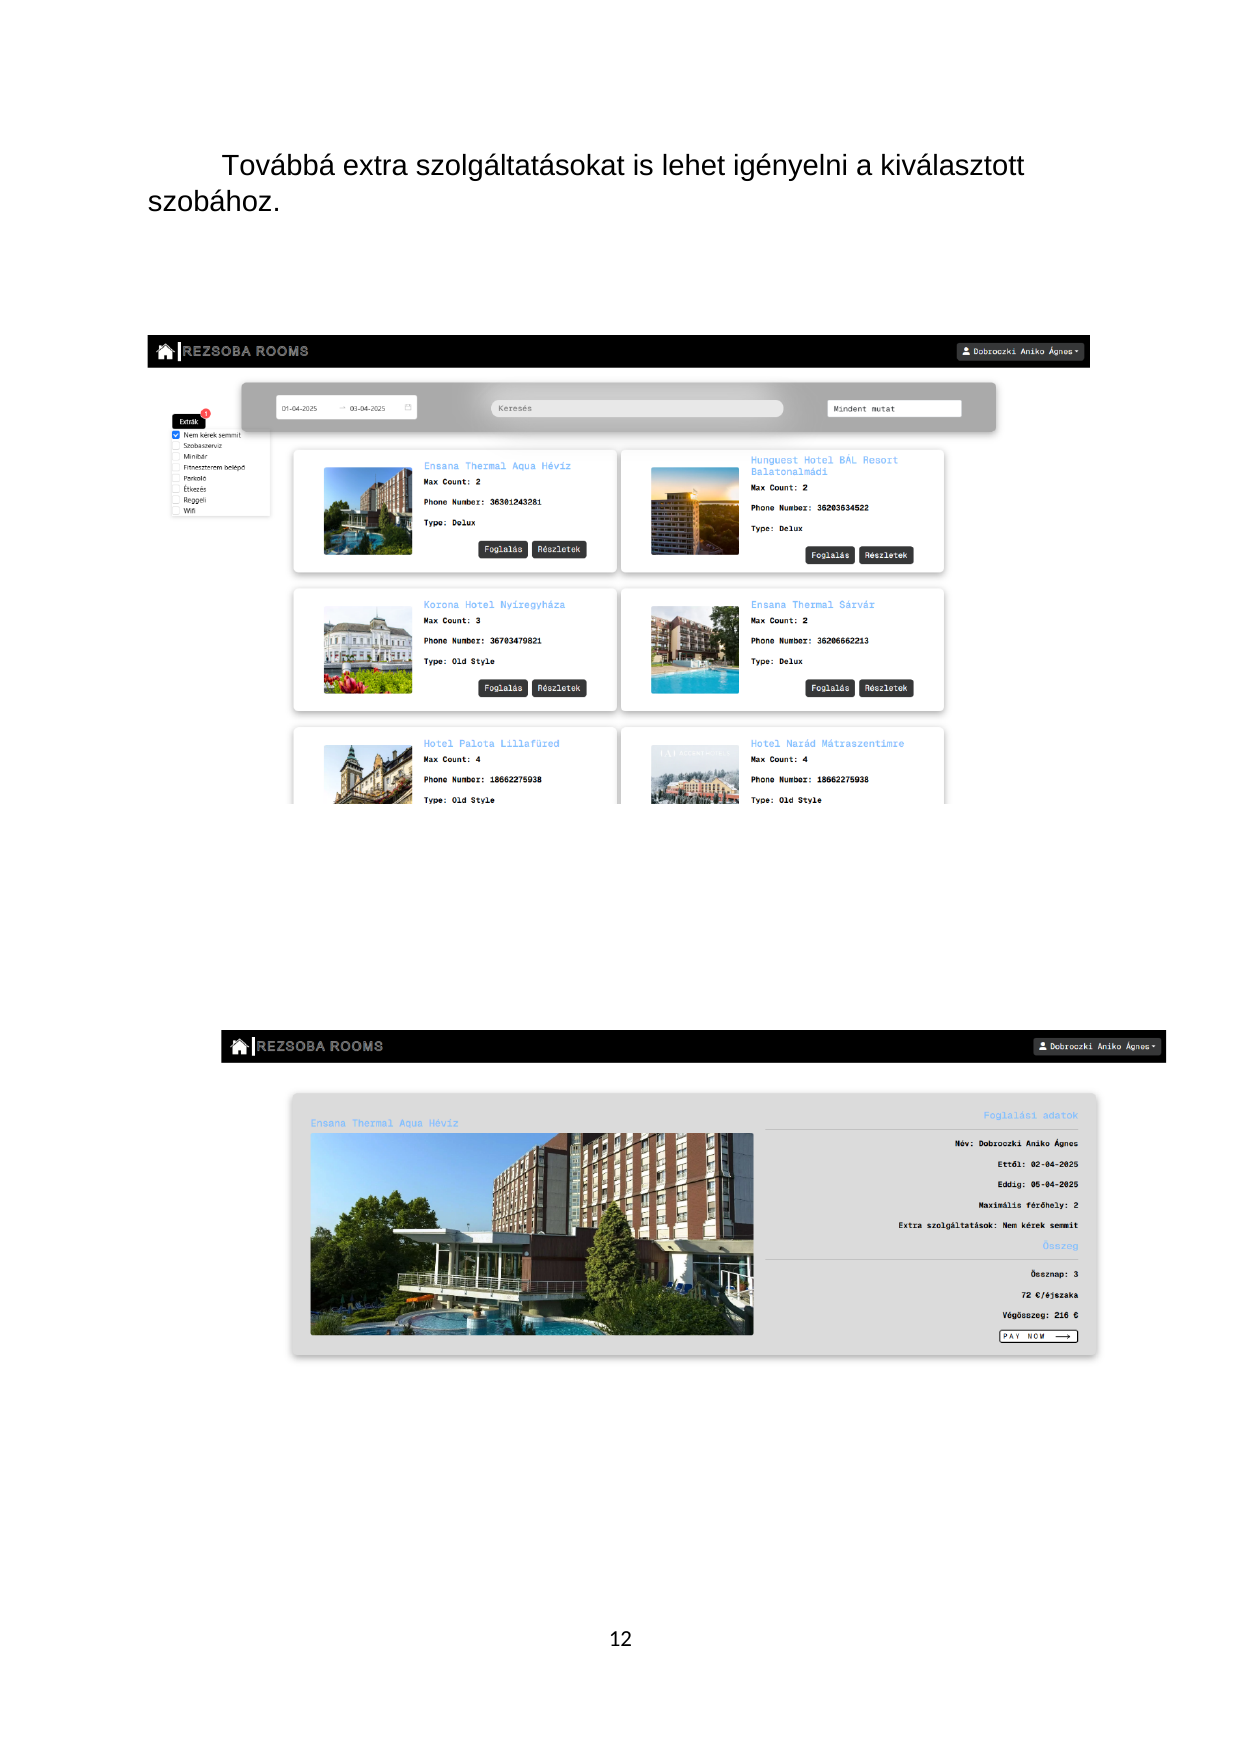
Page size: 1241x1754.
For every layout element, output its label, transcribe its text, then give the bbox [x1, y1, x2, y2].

picture [221, 1030, 1167, 1500]
text Továbbá extra szolgáltatásokat is lehet igényelni a kiválasztott szobához. [148, 148, 1093, 217]
picture [147, 335, 1090, 804]
